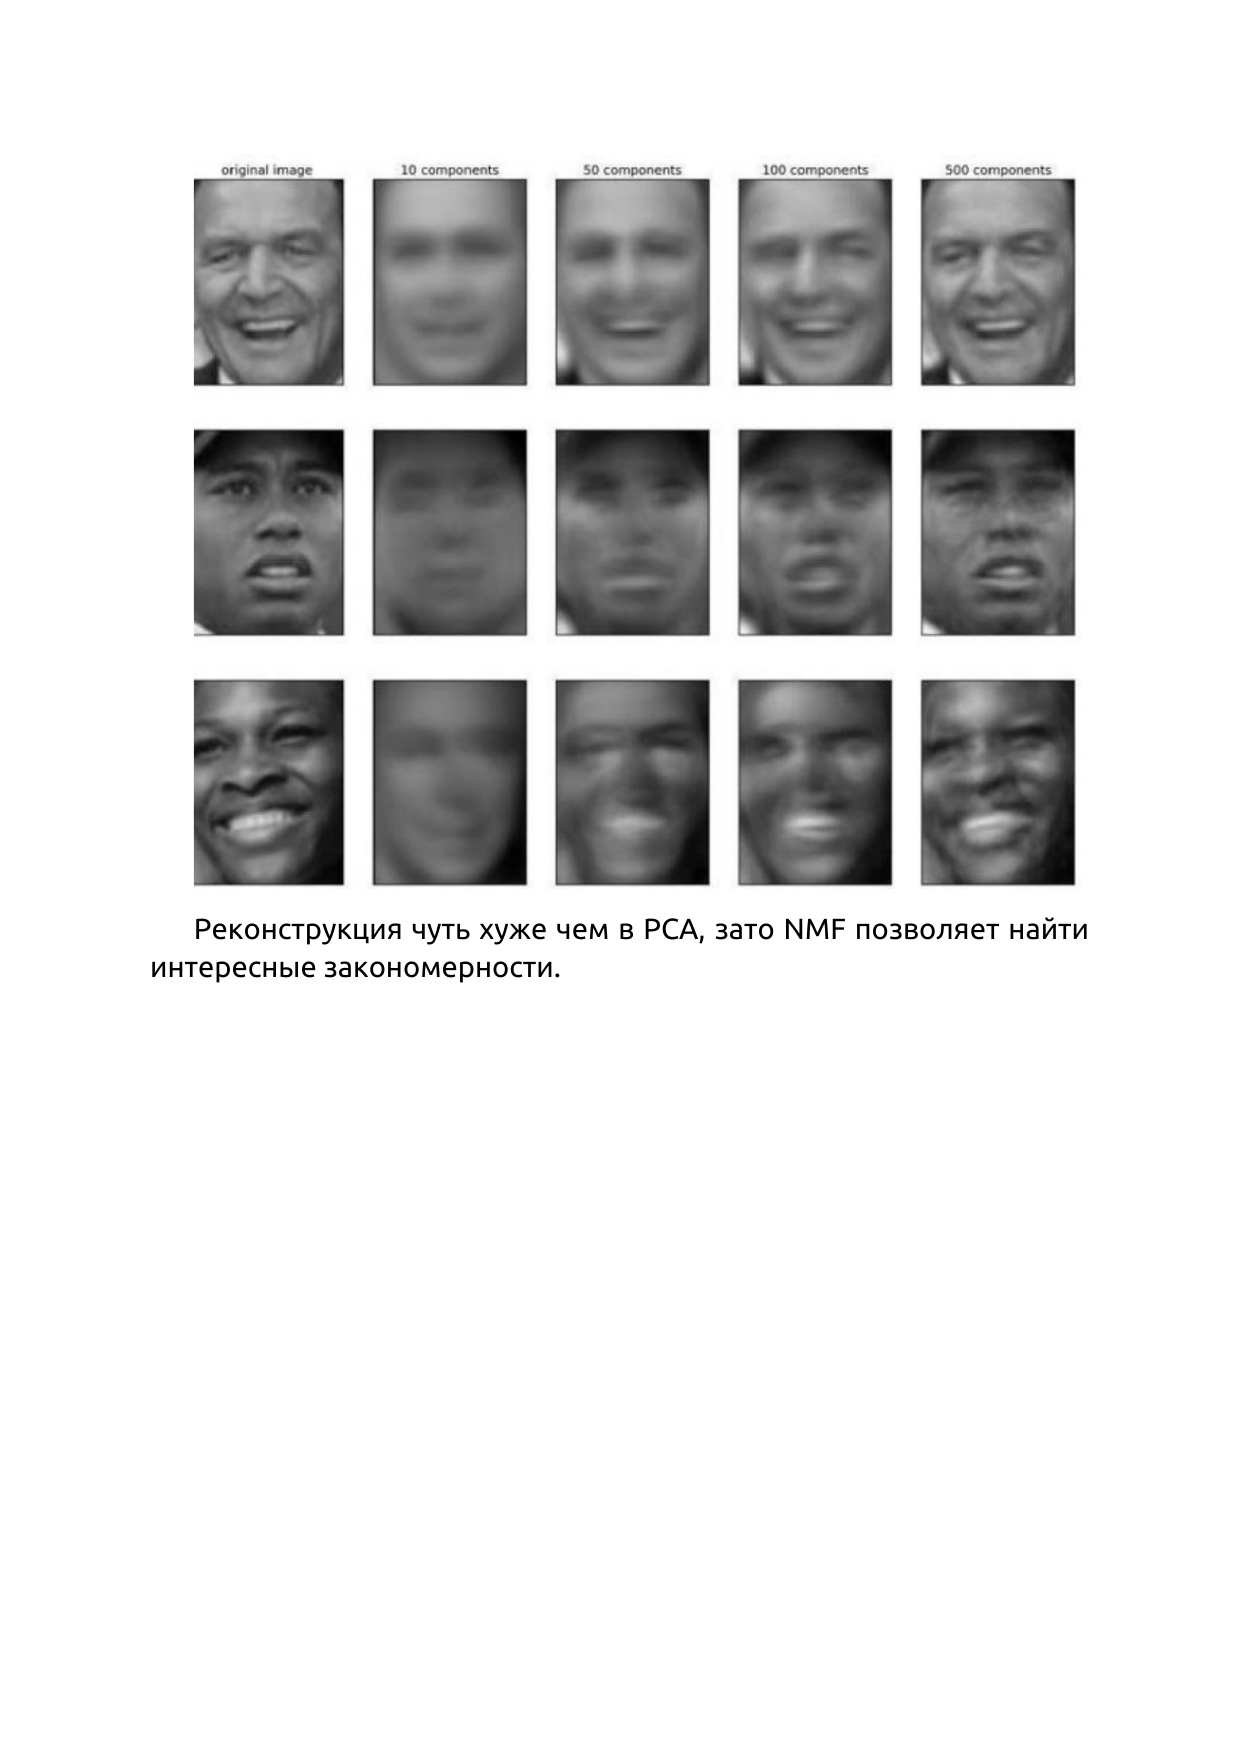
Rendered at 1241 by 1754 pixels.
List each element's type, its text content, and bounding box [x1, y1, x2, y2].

text Реконструкция чуть хуже чем в РСА, зато NMF позволяет найти интересные закономерности. [150, 911, 1090, 983]
picture [193, 150, 1134, 907]
